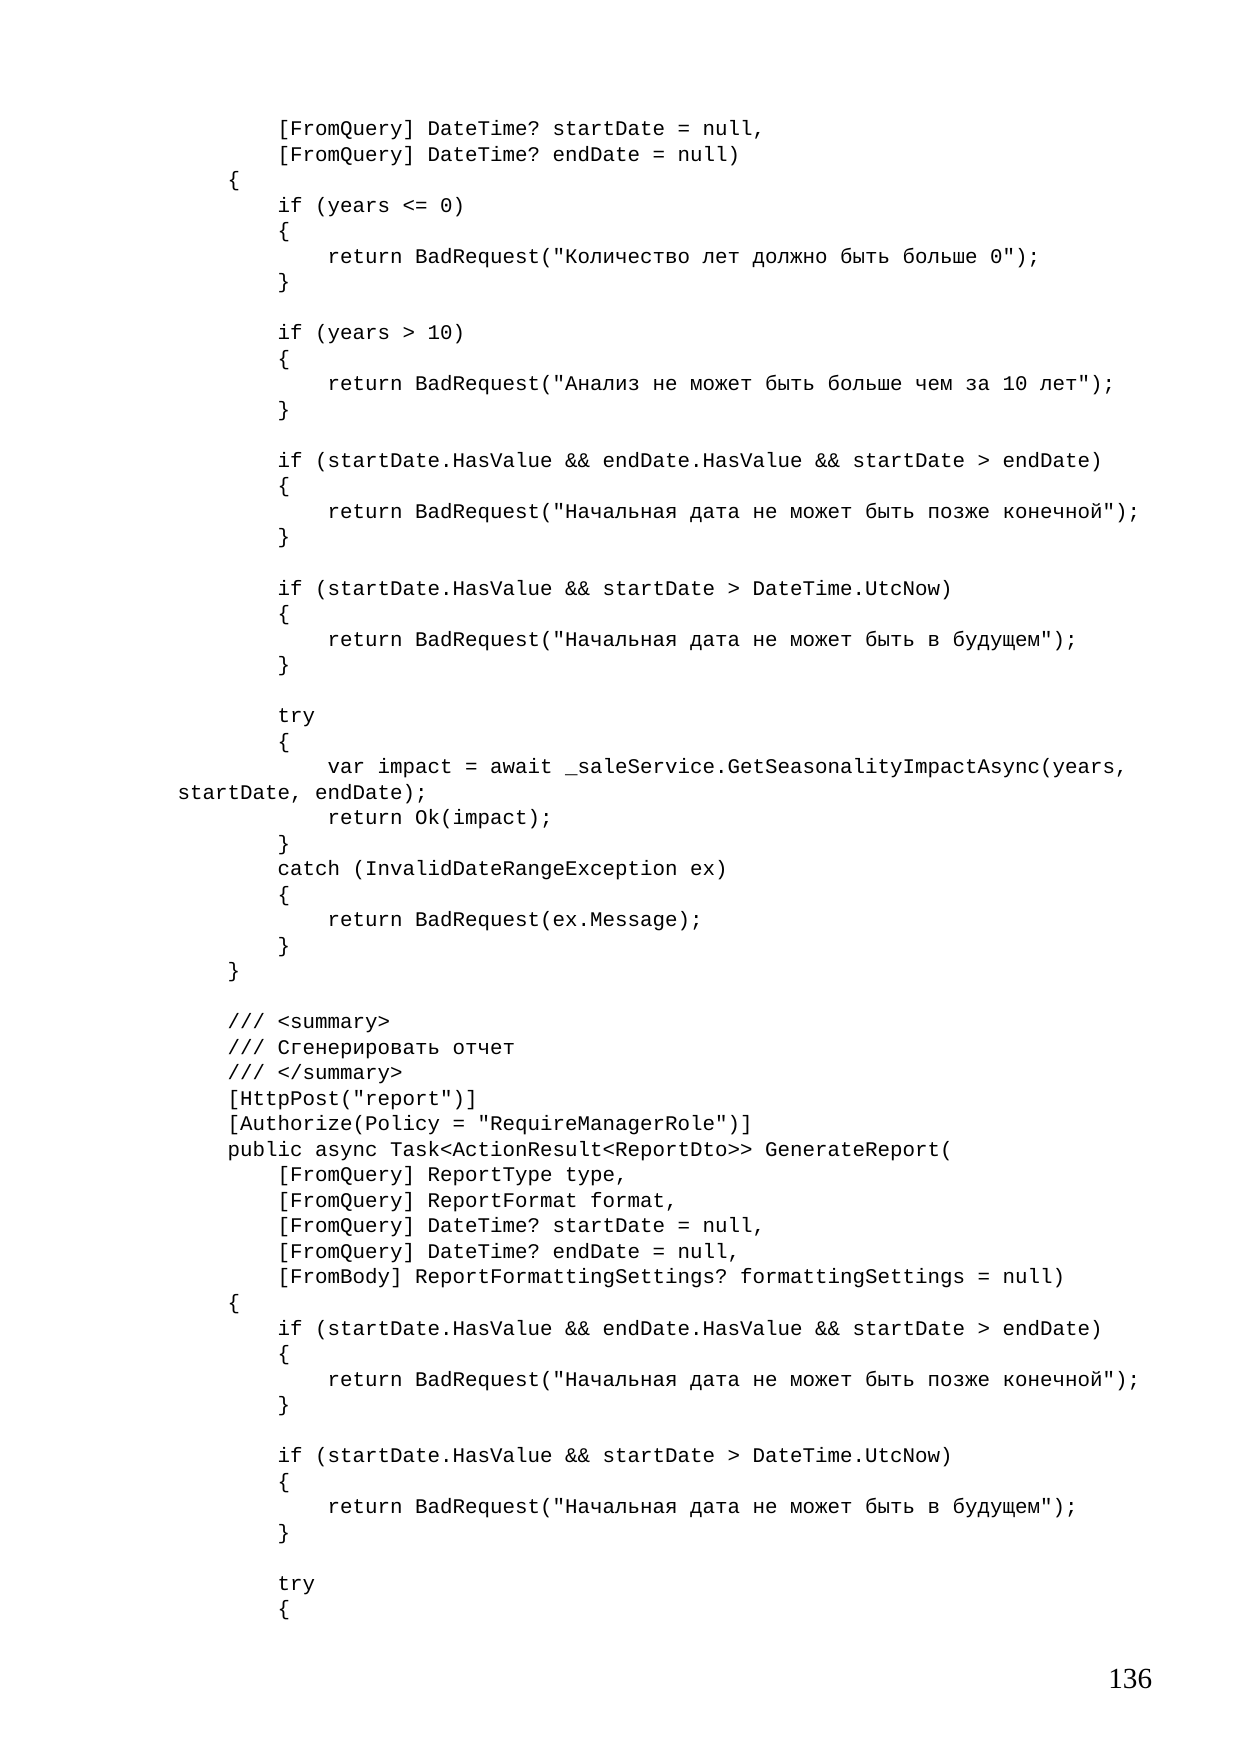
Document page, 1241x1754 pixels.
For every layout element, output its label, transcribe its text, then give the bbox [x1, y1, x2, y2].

text } [177, 654, 1152, 678]
text { [177, 603, 1152, 627]
text [FromQuery] ReportType type, [177, 1164, 1152, 1188]
text { [177, 1292, 1152, 1316]
text if (years <= 0) [177, 195, 1152, 218]
text var impact = await _saleService.GetSeasonalityImpactAsync(years, startDate, endDate); [177, 756, 1152, 805]
text return BadRequest("Начальная дата не может быть в будущем"); [177, 628, 1152, 652]
text { [177, 348, 1152, 371]
text [HttpPost("report")] [177, 1088, 1152, 1112]
text return Ok(impact); [177, 807, 1152, 831]
text { [177, 475, 1152, 499]
text try [177, 705, 1152, 729]
text [FromQuery] DateTime? endDate = null) [177, 144, 1152, 167]
text if (startDate.HasValue && startDate > DateTime.UtcNow) [177, 1445, 1152, 1469]
text try [177, 1573, 1152, 1596]
text { [177, 884, 1152, 907]
text { [177, 169, 1152, 193]
text { [177, 731, 1152, 754]
text return BadRequest("Начальная дата не может быть позже конечной"); [177, 501, 1152, 524]
text return BadRequest("Количество лет должно быть больше 0"); [177, 246, 1152, 269]
text if (startDate.HasValue && endDate.HasValue && startDate > endDate) [177, 450, 1152, 473]
text { [177, 220, 1152, 244]
text if (years > 10) [177, 322, 1152, 346]
text [FromQuery] DateTime? startDate = null, [177, 1216, 1152, 1239]
text [FromBody] ReportFormattingSettings? formattingSettings = null) [177, 1267, 1152, 1290]
text } [177, 833, 1152, 856]
text /// </summary> [177, 1062, 1152, 1086]
text } [177, 960, 1152, 984]
text { [177, 1343, 1152, 1367]
text { [177, 1598, 1152, 1622]
text catch (InvalidDateRangeException ex) [177, 858, 1152, 882]
text /// Сгенерировать отчет [177, 1037, 1152, 1061]
text /// <summary> [177, 1011, 1152, 1035]
text public async Task<ActionResult<ReportDto>> GenerateReport( [177, 1139, 1152, 1163]
text } [177, 935, 1152, 958]
text if (startDate.HasValue && startDate > DateTime.UtcNow) [177, 577, 1152, 601]
text } [177, 271, 1152, 295]
text } [177, 526, 1152, 550]
text [FromQuery] ReportFormat format, [177, 1190, 1152, 1214]
text return BadRequest("Начальная дата не может быть позже конечной"); [177, 1369, 1152, 1392]
text [Authorize(Policy = "RequireManagerRole")] [177, 1113, 1152, 1137]
text } [177, 399, 1152, 422]
text return BadRequest("Анализ не может быть больше чем за 10 лет"); [177, 373, 1152, 397]
text { [177, 1471, 1152, 1494]
text } [177, 1394, 1152, 1418]
text return BadRequest(ex.Message); [177, 909, 1152, 933]
text [FromQuery] DateTime? startDate = null, [177, 118, 1152, 142]
text if (startDate.HasValue && endDate.HasValue && startDate > endDate) [177, 1318, 1152, 1341]
text } [177, 1522, 1152, 1545]
text return BadRequest("Начальная дата не может быть в будущем"); [177, 1496, 1152, 1520]
text [FromQuery] DateTime? endDate = null, [177, 1241, 1152, 1265]
